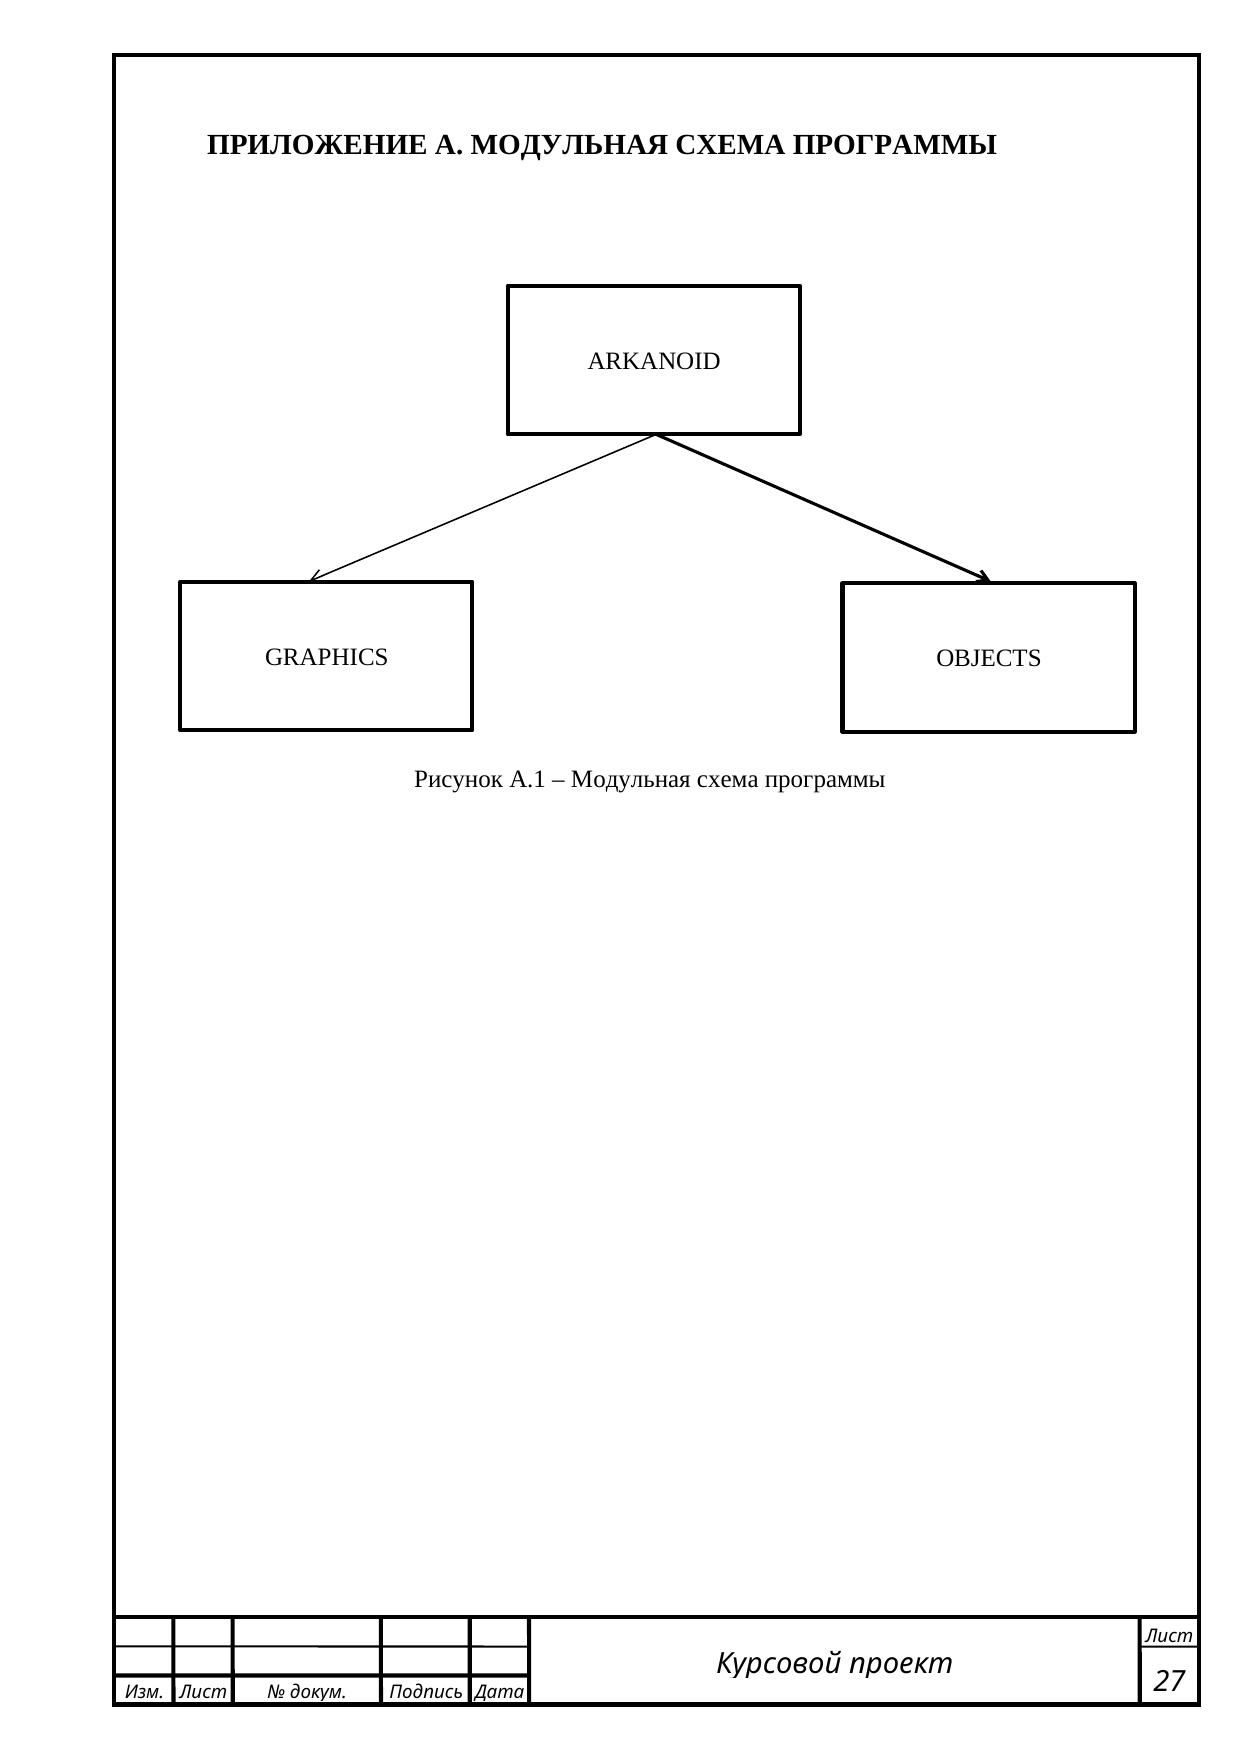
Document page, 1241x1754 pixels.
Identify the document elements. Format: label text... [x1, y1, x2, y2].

subtitle ПРИЛОЖЕНИЕ А. МОДУЛЬНАЯ СХЕМА ПРОГРАММЫ [133, 127, 1166, 160]
text Рисунок А.1 – Модульная схема программы [133, 764, 1166, 793]
